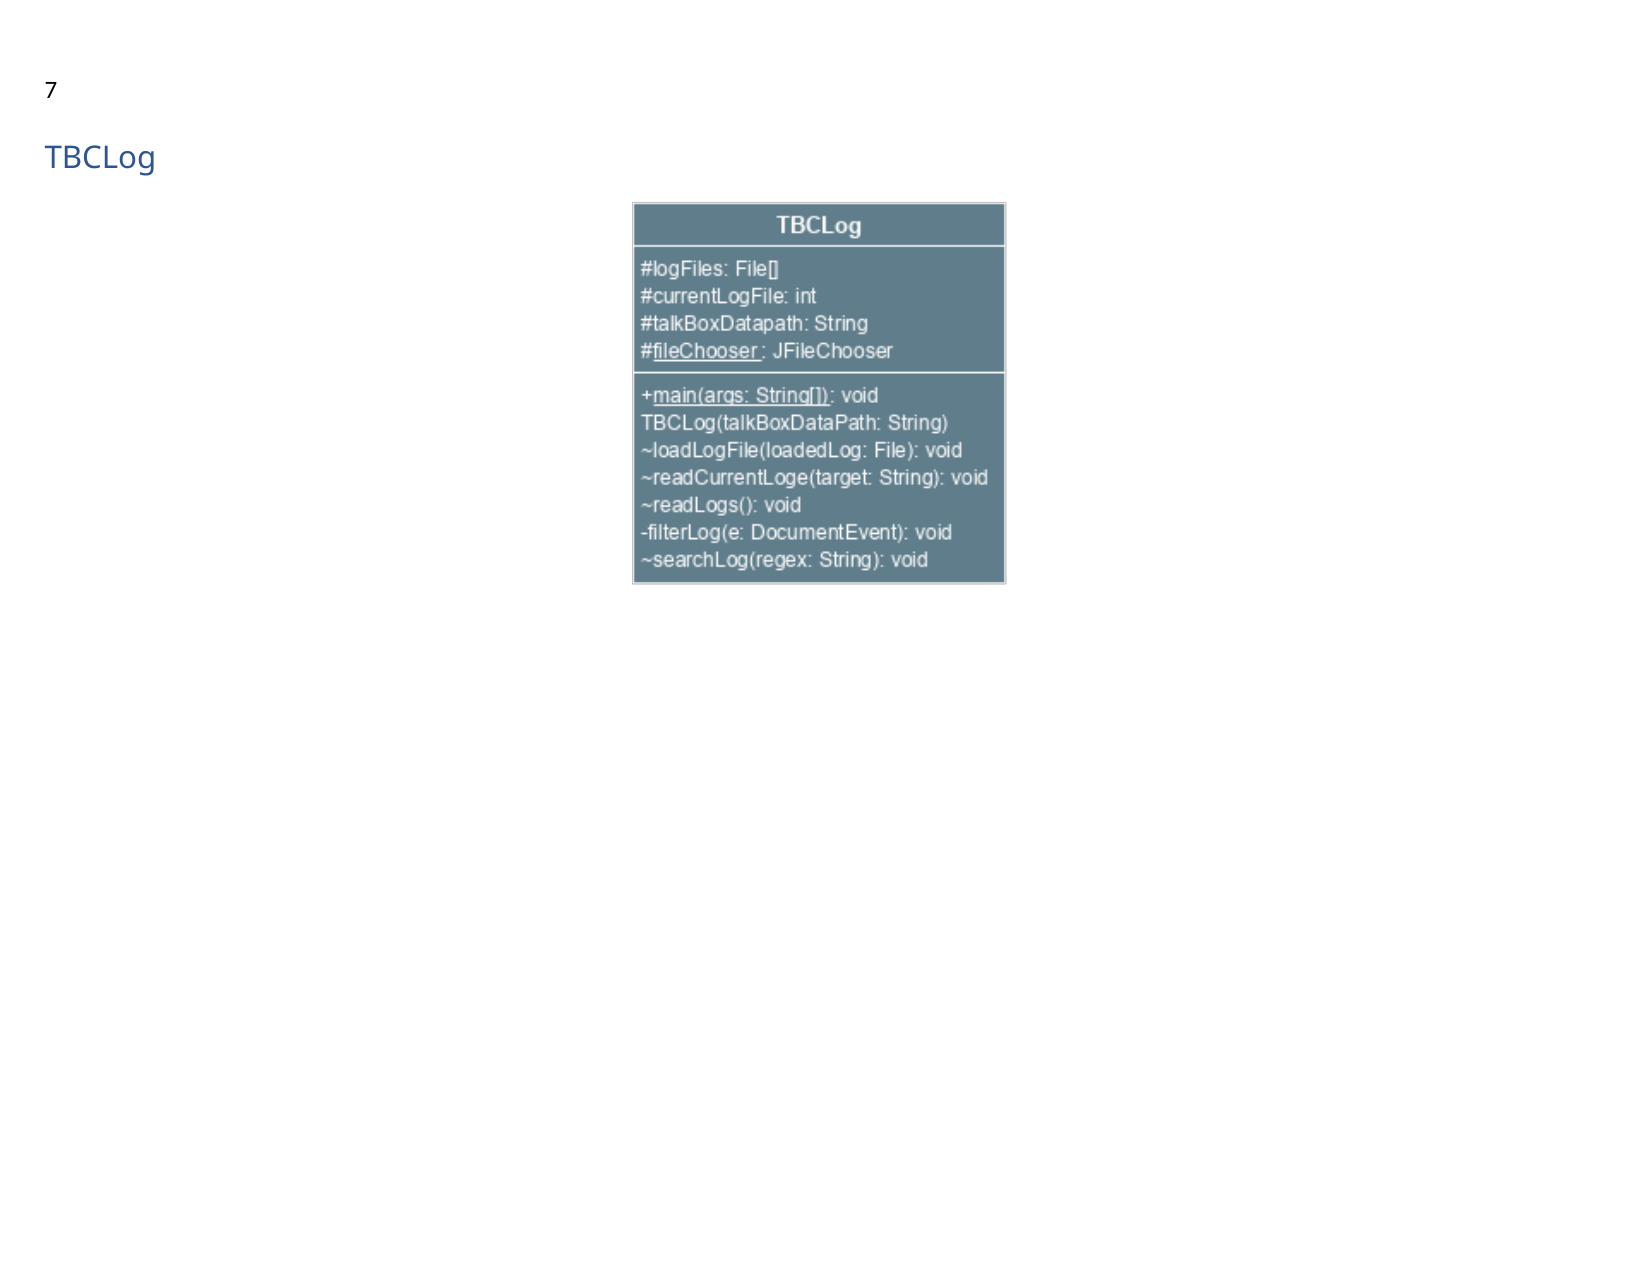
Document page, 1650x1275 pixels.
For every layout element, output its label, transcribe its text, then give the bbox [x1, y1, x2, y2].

picture [607, 177, 1032, 610]
subtitle TBCLog [44, 135, 1595, 177]
